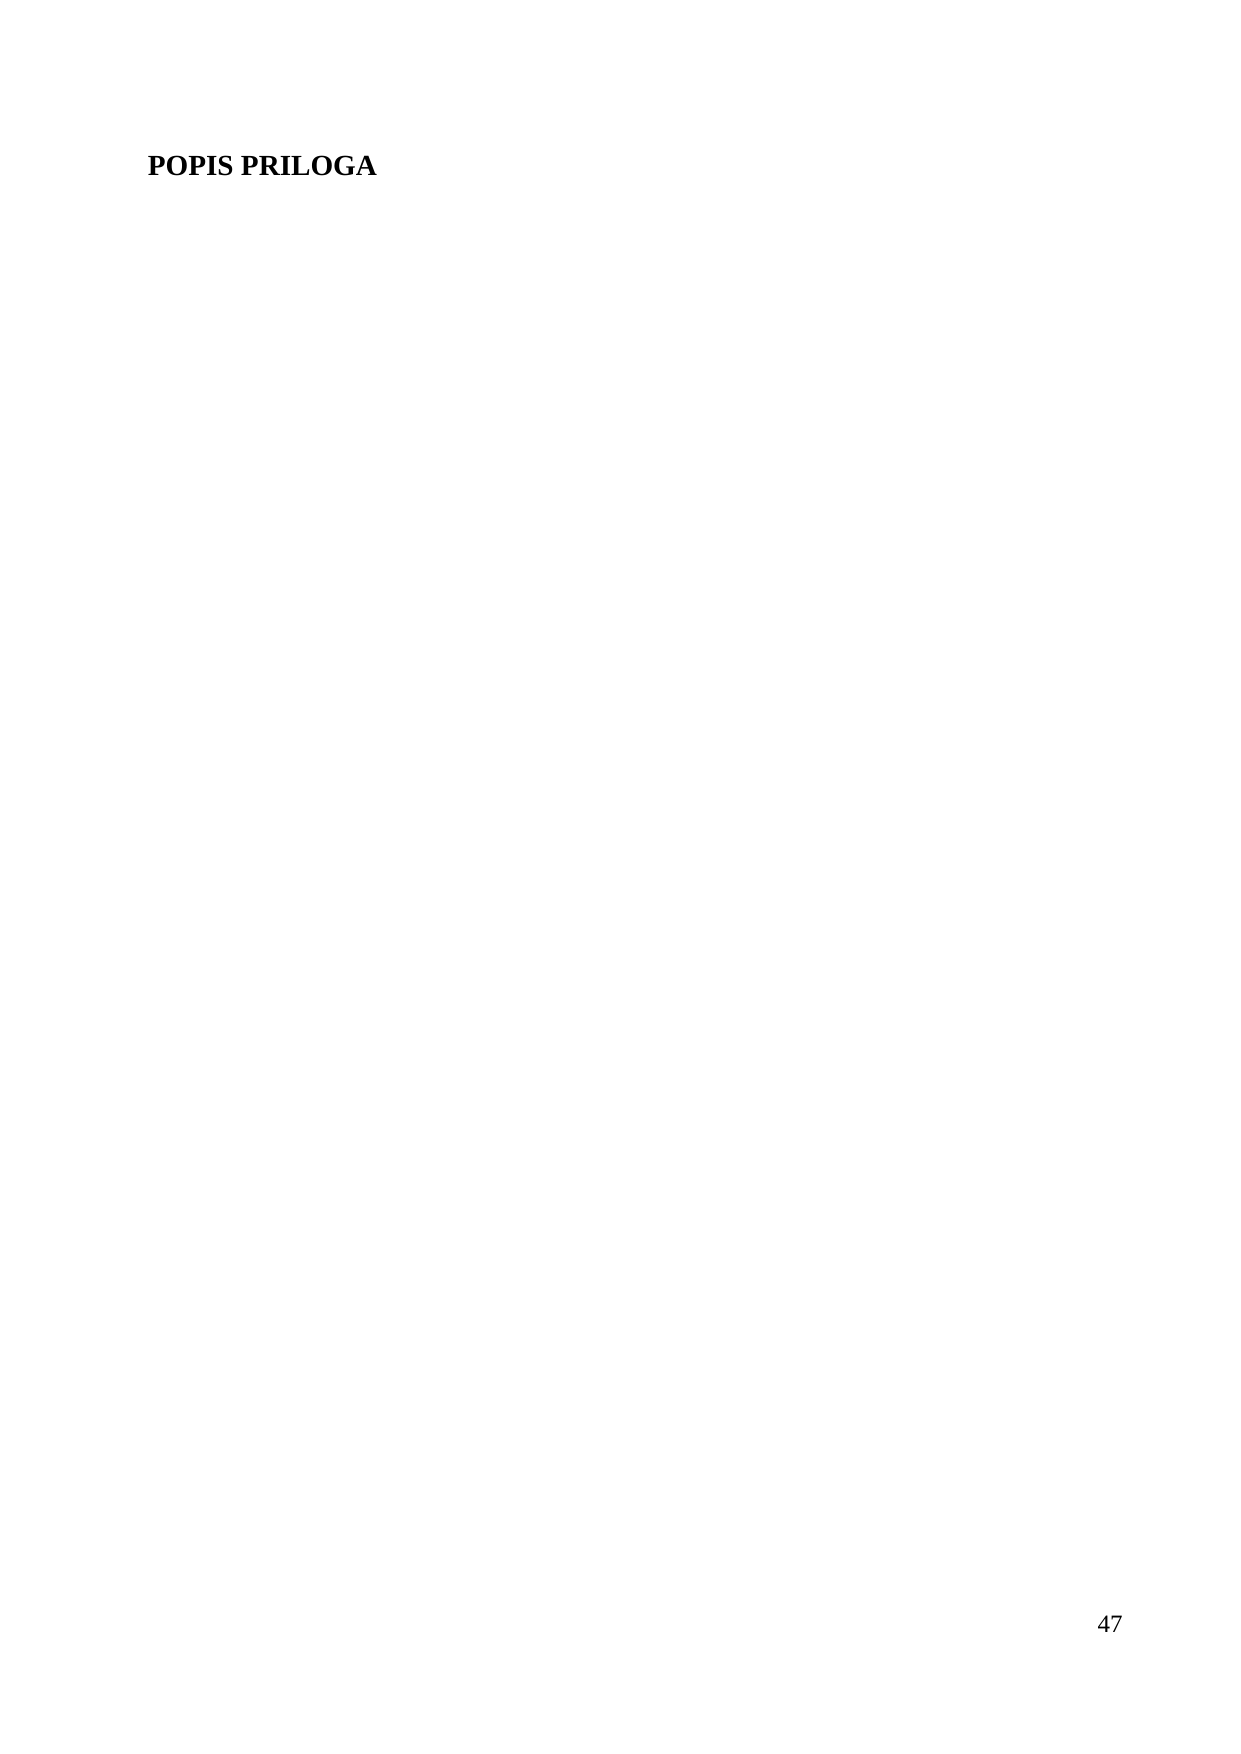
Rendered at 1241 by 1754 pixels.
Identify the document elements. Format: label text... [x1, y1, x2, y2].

subtitle POPIS PRILOGA [148, 148, 1122, 181]
